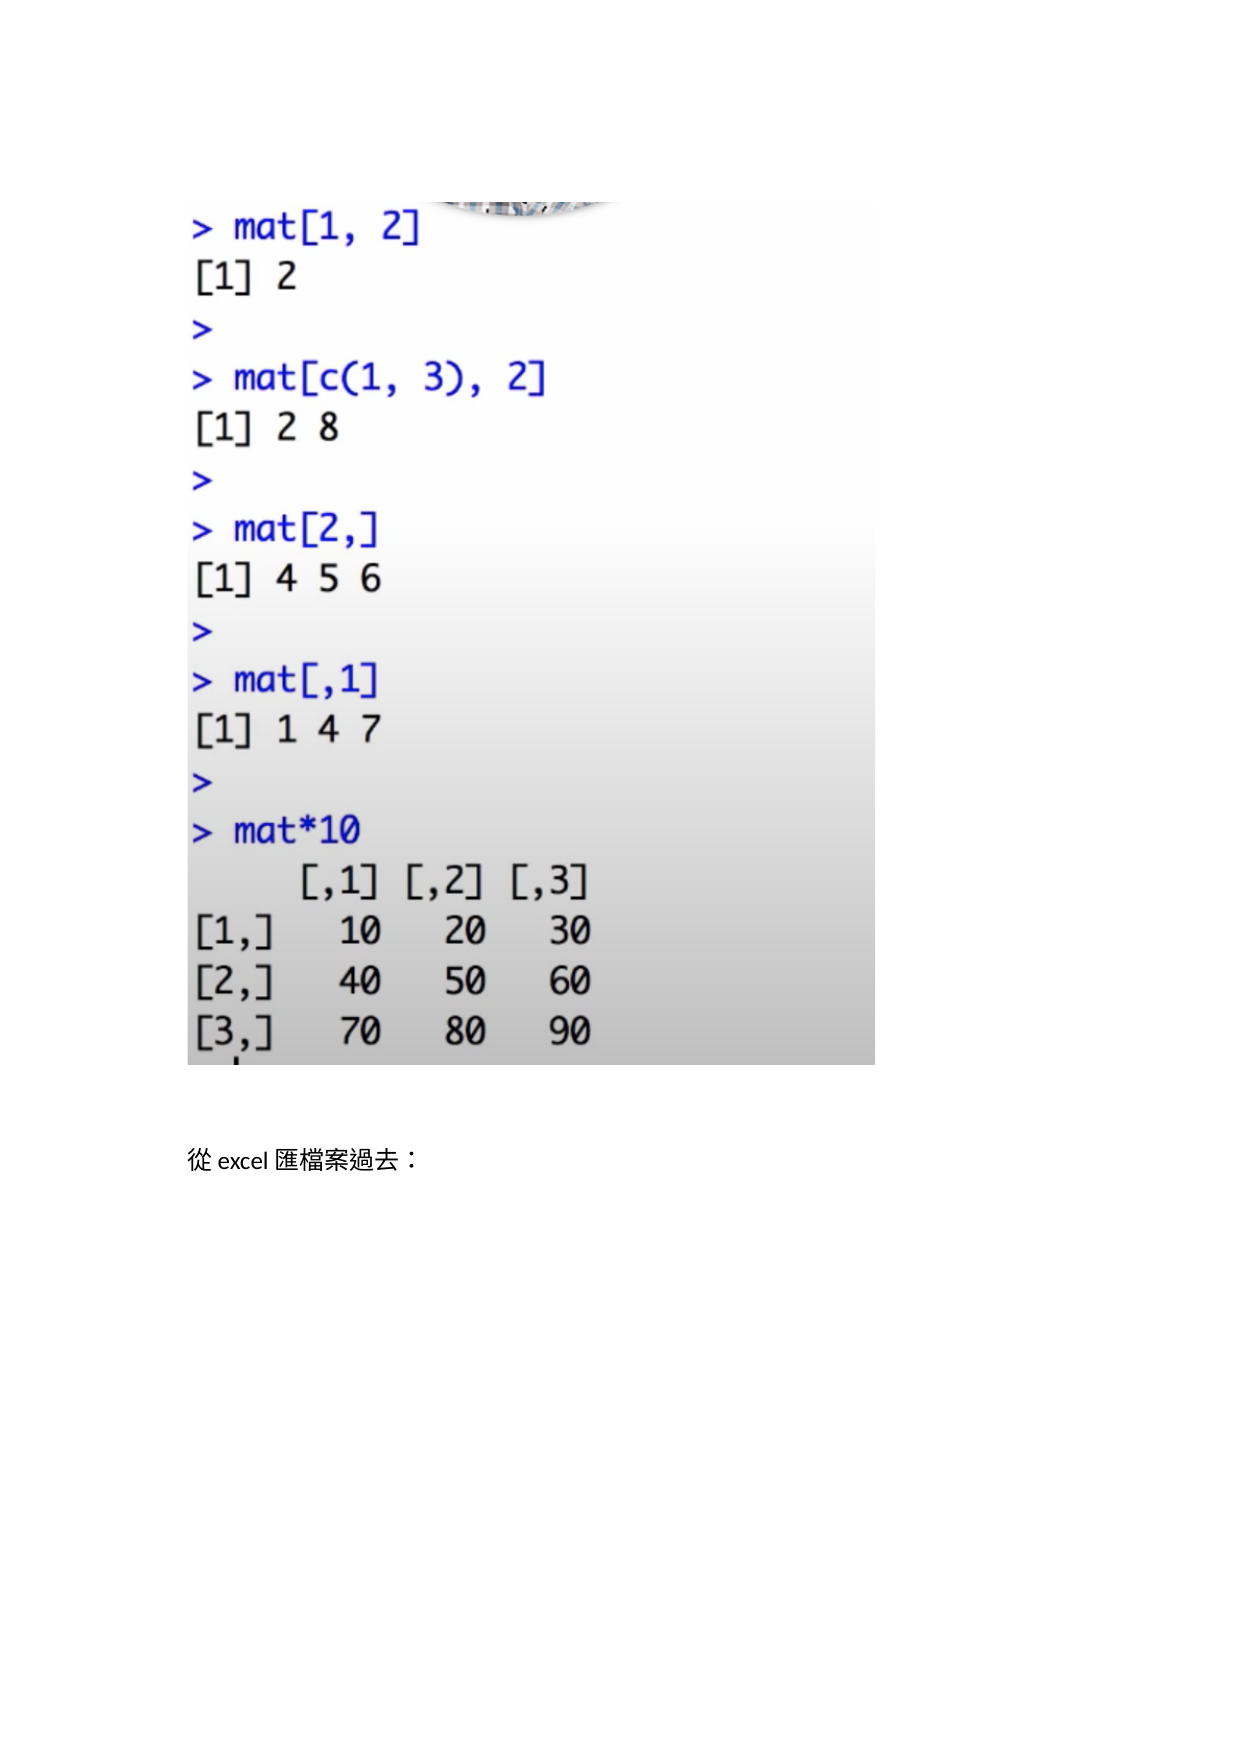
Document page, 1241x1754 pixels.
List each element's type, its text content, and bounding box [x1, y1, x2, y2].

text 從excel 匯檔案過去： [187, 1139, 1053, 1177]
picture [187, 202, 876, 1065]
